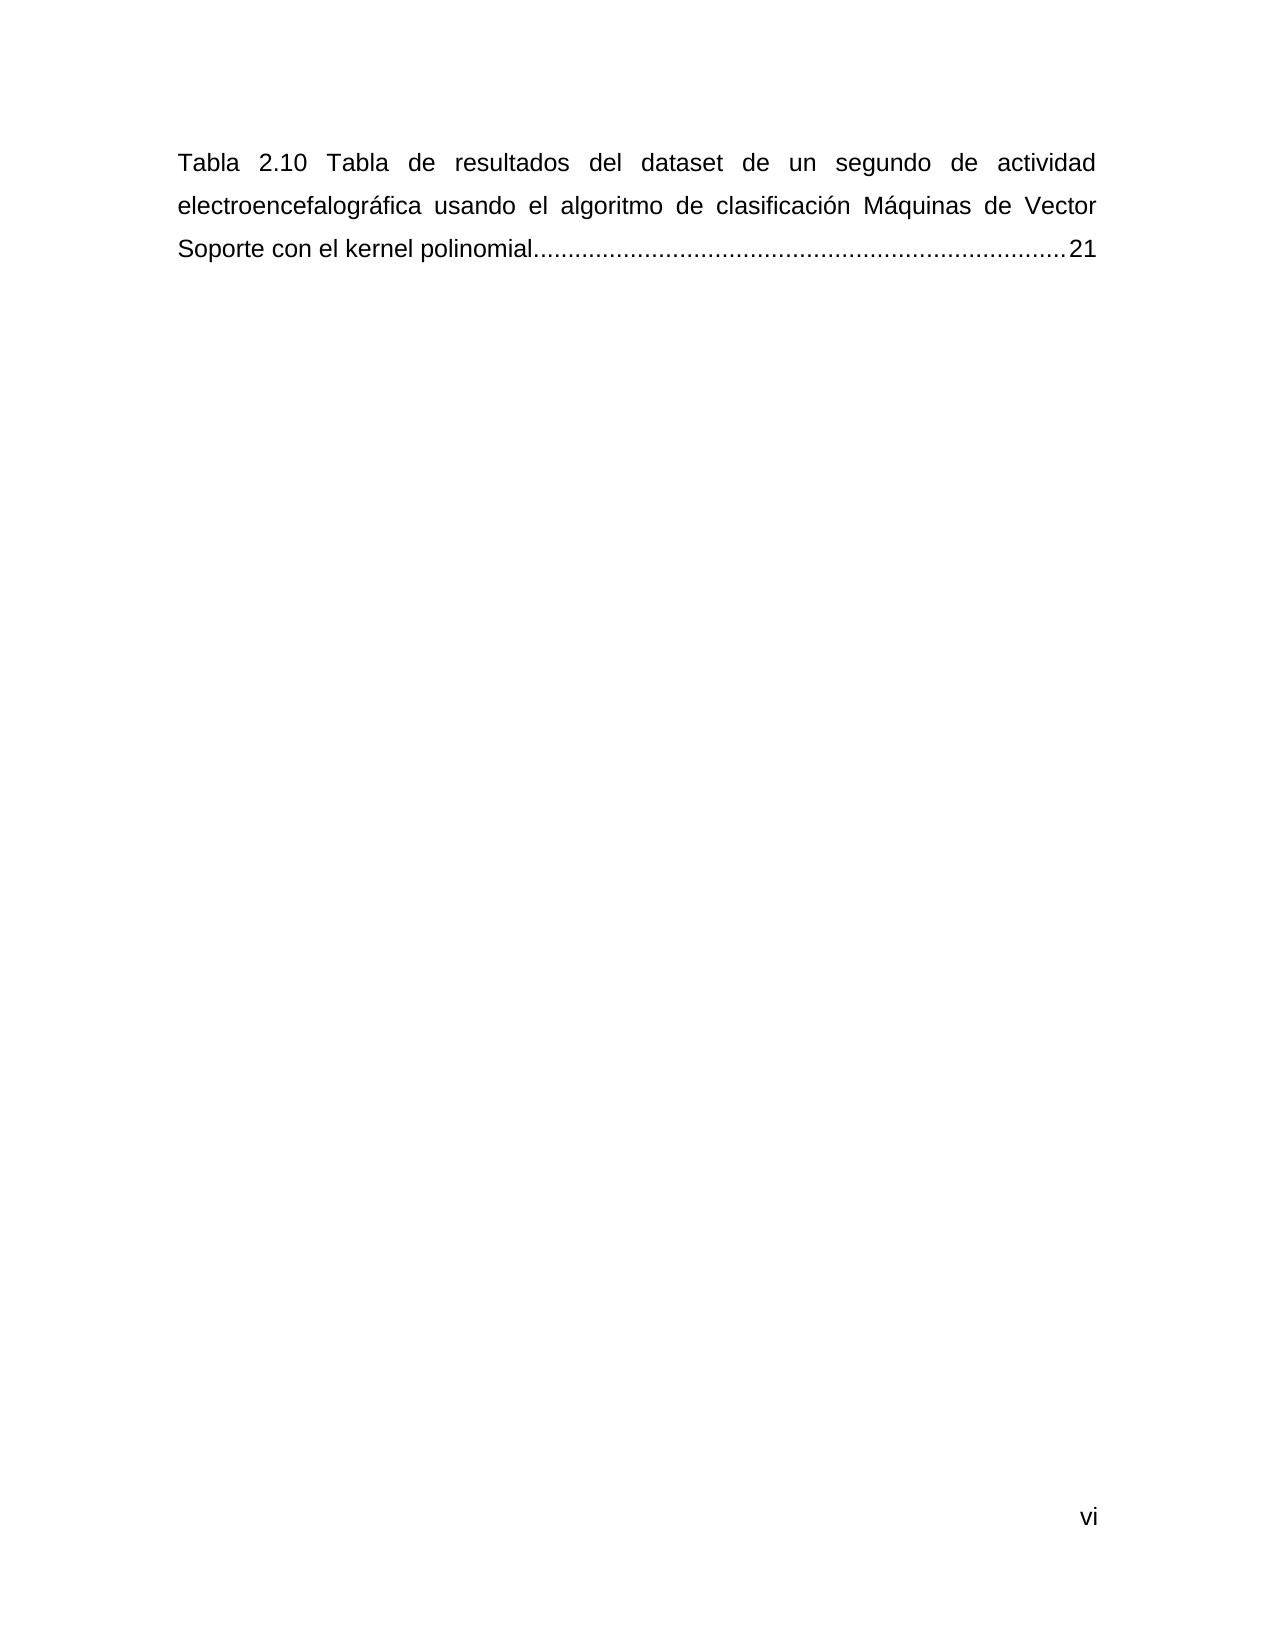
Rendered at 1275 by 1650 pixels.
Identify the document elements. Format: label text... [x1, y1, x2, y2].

text Tabla 2.10 Tabla de resultados del dataset de un segundo de actividad electroencefalográfica usando el algoritmo de clasificación Máquinas de Vector Soporte con el kernel polinomial. 21 [177, 148, 1098, 263]
